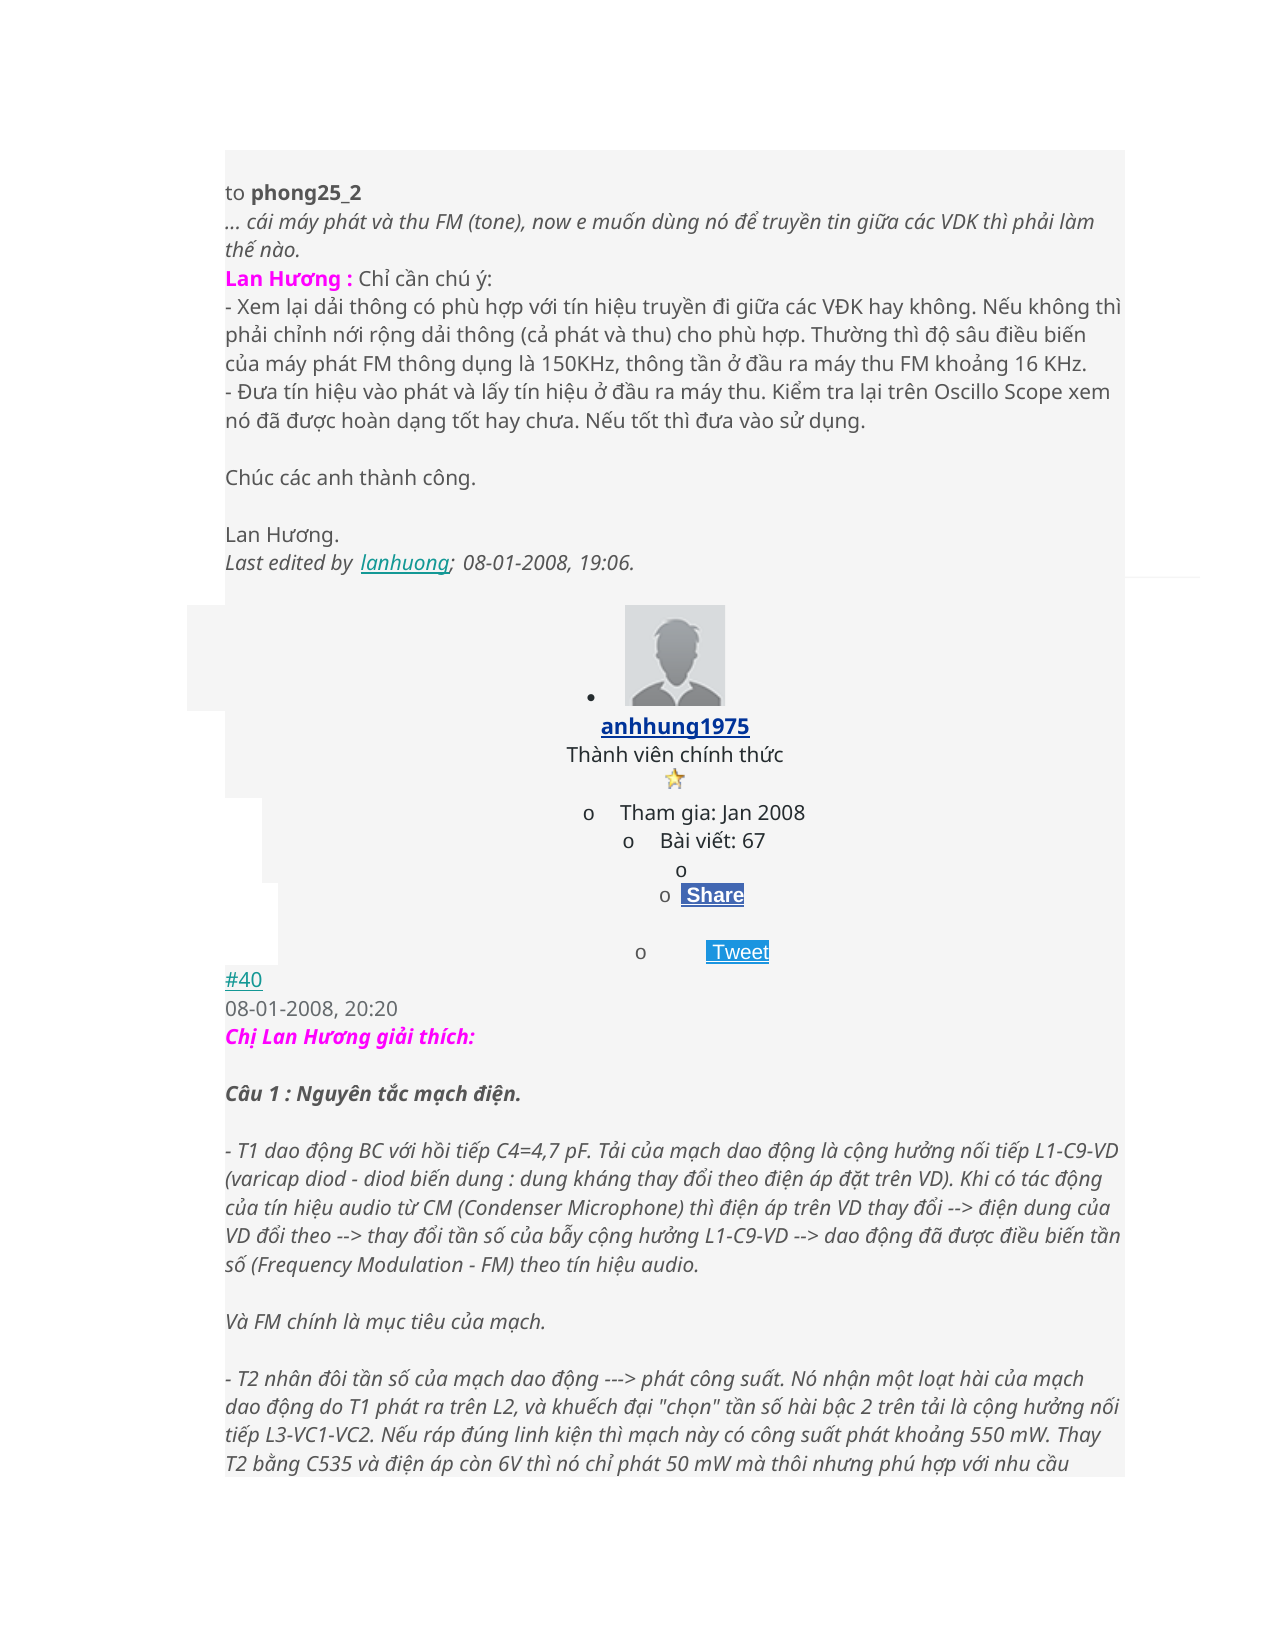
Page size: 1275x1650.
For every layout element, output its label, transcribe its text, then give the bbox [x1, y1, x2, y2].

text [225, 1022, 1125, 1477]
text Lan Hương : Chỉ cần chú ý: - Xem lại dải thông có phù hợp với tín hiệu truyền đi giữa các VĐK hay không. Nếu không thì phải chỉnh nới rộng dải thông (cả phát và thu) cho phù hợp. Thường thì độ sâu điều biến của máy phát FM thông dụng là 150KHz, thông tần ở đầu ra máy thu FM khoảng 16 KHz. - Đưa tín hiệu vào phát và lấy tín hiệu ở đầu ra máy thu. Kiểm tra lại trên Oscillo Scope xem nó đã được hoàn dạng tốt hay chưa. Nếu tốt thì đưa vào sử dụng. Chúc các anh thành công. Lan Hương. [225, 264, 1125, 548]
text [225, 150, 1125, 207]
list Bài viết: 67 [262, 826, 1125, 855]
picture [665, 768, 685, 789]
text Last edited by lanhuong; 08-01-2008, 19:06. [225, 548, 1125, 576]
text 08-01-2008, 20:20 [225, 994, 1125, 1022]
list Tweet [278, 909, 1125, 966]
list Share [278, 883, 1125, 909]
text #40 [225, 966, 1125, 994]
text ... cái máy phát và thu FM (tone), now e muốn dùng nó để truyền tin giữa các VDK thì phải làm thế nào. [225, 207, 1125, 264]
picture [625, 605, 725, 706]
text anhhung1975 [225, 711, 1125, 741]
text Thành viên chính thức [225, 741, 1125, 769]
list Tham gia: Jan 2008 [262, 798, 1125, 826]
